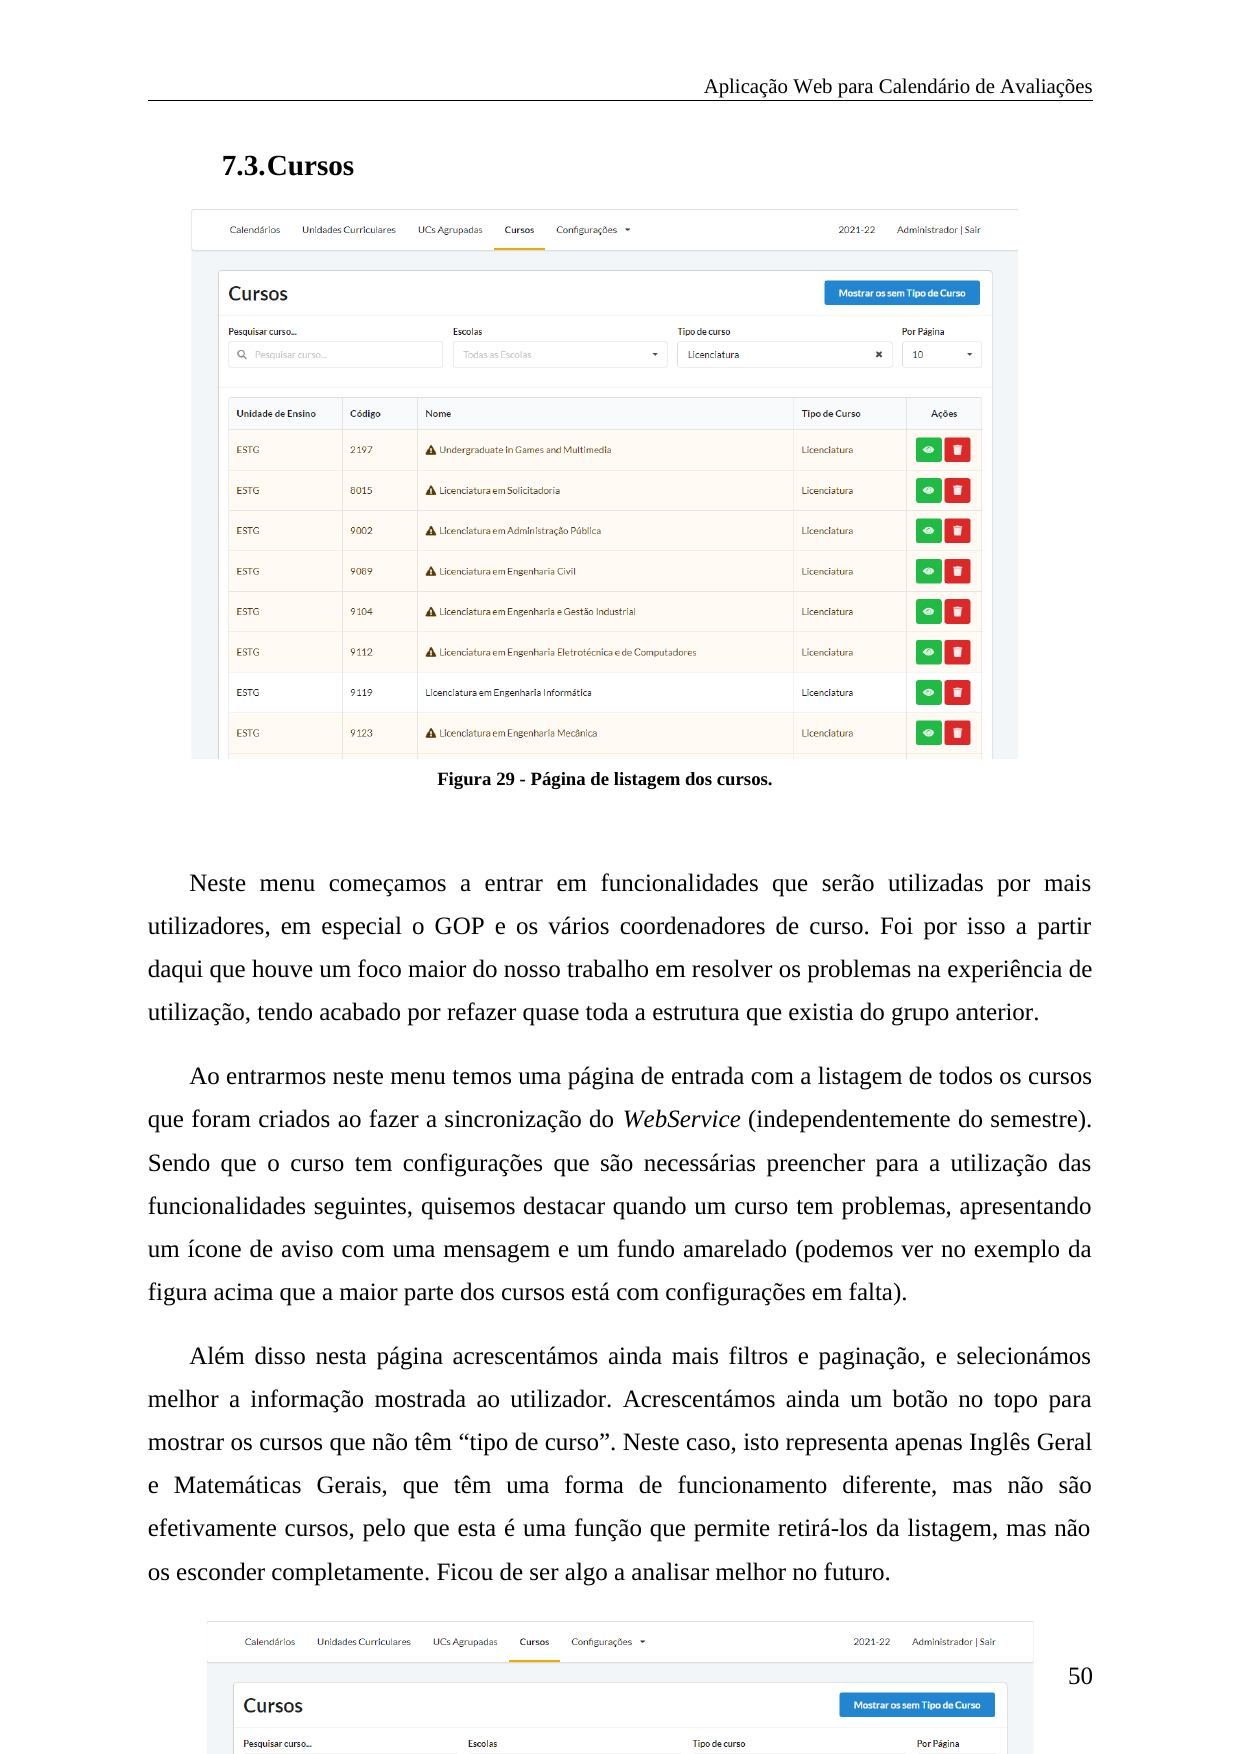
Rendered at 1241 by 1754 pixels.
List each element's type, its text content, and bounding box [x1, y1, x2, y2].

text Além disso nesta página acrescentámos ainda mais filtros e paginação, e selecionámos melhor a informação mostrada ao utilizador. Acrescentámos ainda um botão no topo para mostrar os cursos que não têm “tipo de curso”. Neste caso, isto representa apenas Inglês Geral e Matemáticas Gerais, que têm uma forma de funcionamento diferente, mas não são efetivamente cursos, pelo que esta é uma função que permite retirá-los da listagem, mas não os esconder completamente. Ficou de ser algo a analisar melhor no futuro. [148, 1341, 1093, 1585]
picture [191, 209, 1019, 759]
subtitle Cursos [222, 148, 1093, 181]
picture [206, 1621, 1034, 1754]
text Ao entrarmos neste menu temos uma página de entrada com a listagem de todos os cursos que foram criados ao fazer a sincronização do WebService (independentemente do semestre). Sendo que o curso tem configurações que são necessárias preencher para a utilização das funcionalidades seguintes, quisemos destacar quando um curso tem problemas, apresentando um ícone de aviso com uma mensagem e um fundo amarelado (podemos ver no exemplo da figura acima que a maior parte dos cursos está com configurações em falta). [148, 1061, 1093, 1306]
